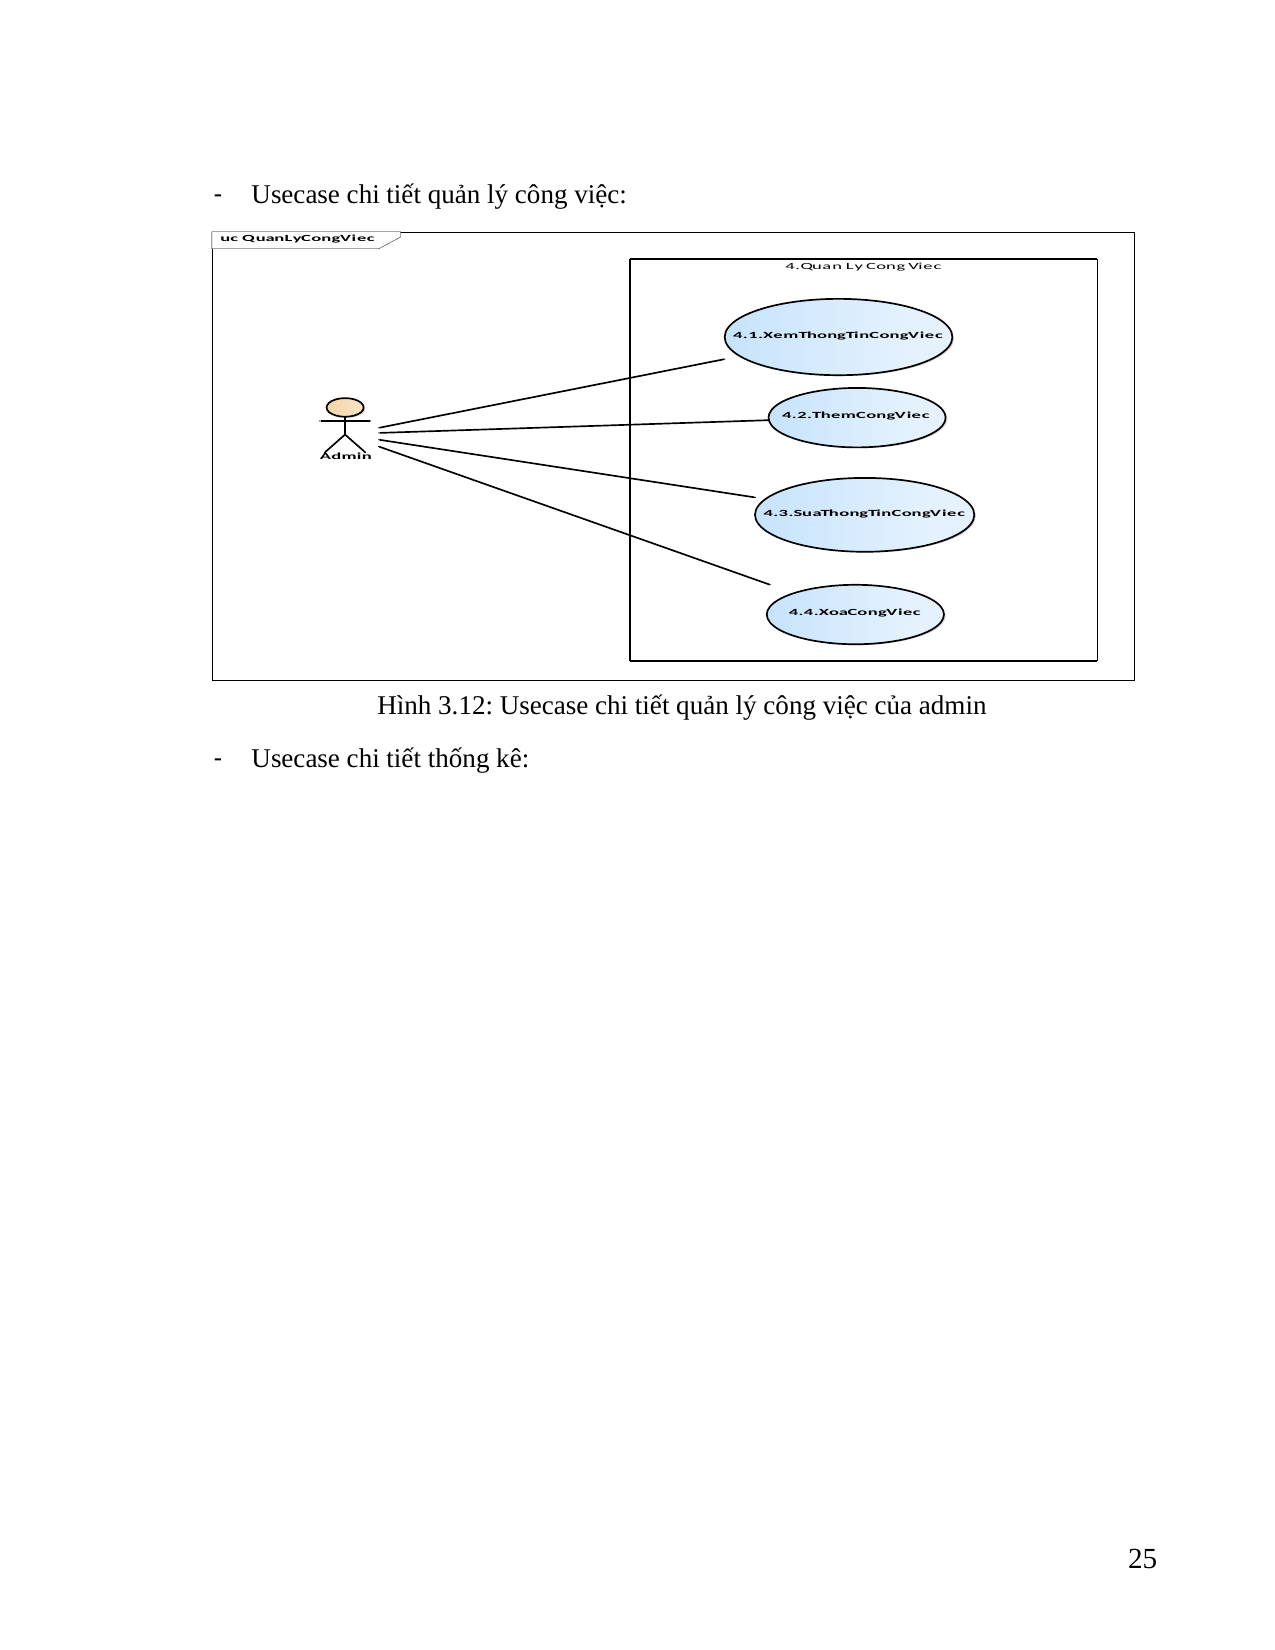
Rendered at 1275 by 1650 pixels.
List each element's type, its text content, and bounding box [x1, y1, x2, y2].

list Usecase chi tiết quản lý công việc: [214, 177, 1157, 210]
list Usecase chi tiết thống kê: [214, 741, 1157, 774]
text Hình 3.6: Usecase chi tiết quản lý công việc của admin [207, 689, 1157, 720]
